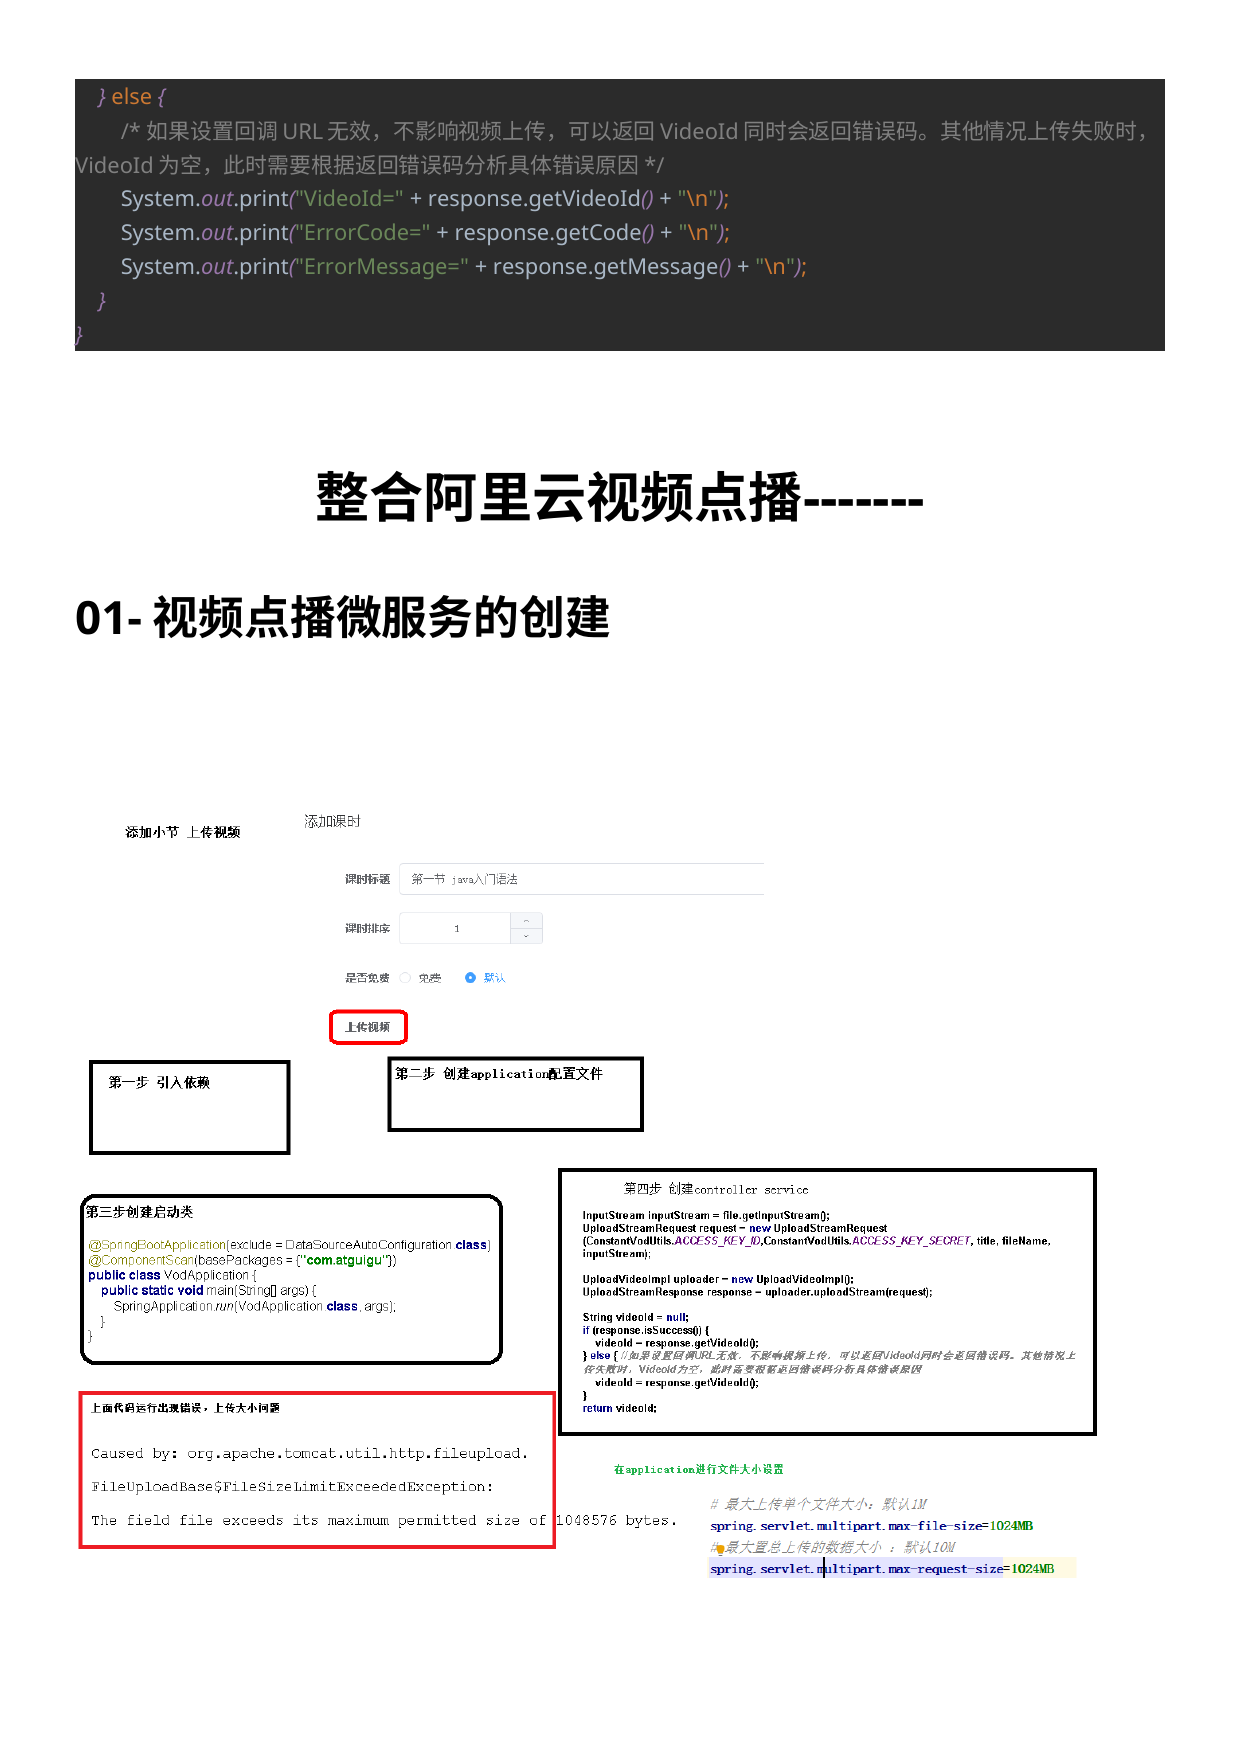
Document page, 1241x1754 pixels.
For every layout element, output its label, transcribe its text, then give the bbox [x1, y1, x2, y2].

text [75, 79, 1165, 351]
title 整合阿里云视频点播------- [75, 443, 1165, 545]
subtitle 视频点播微服务的创建 [75, 581, 1165, 649]
picture [75, 791, 1166, 1612]
